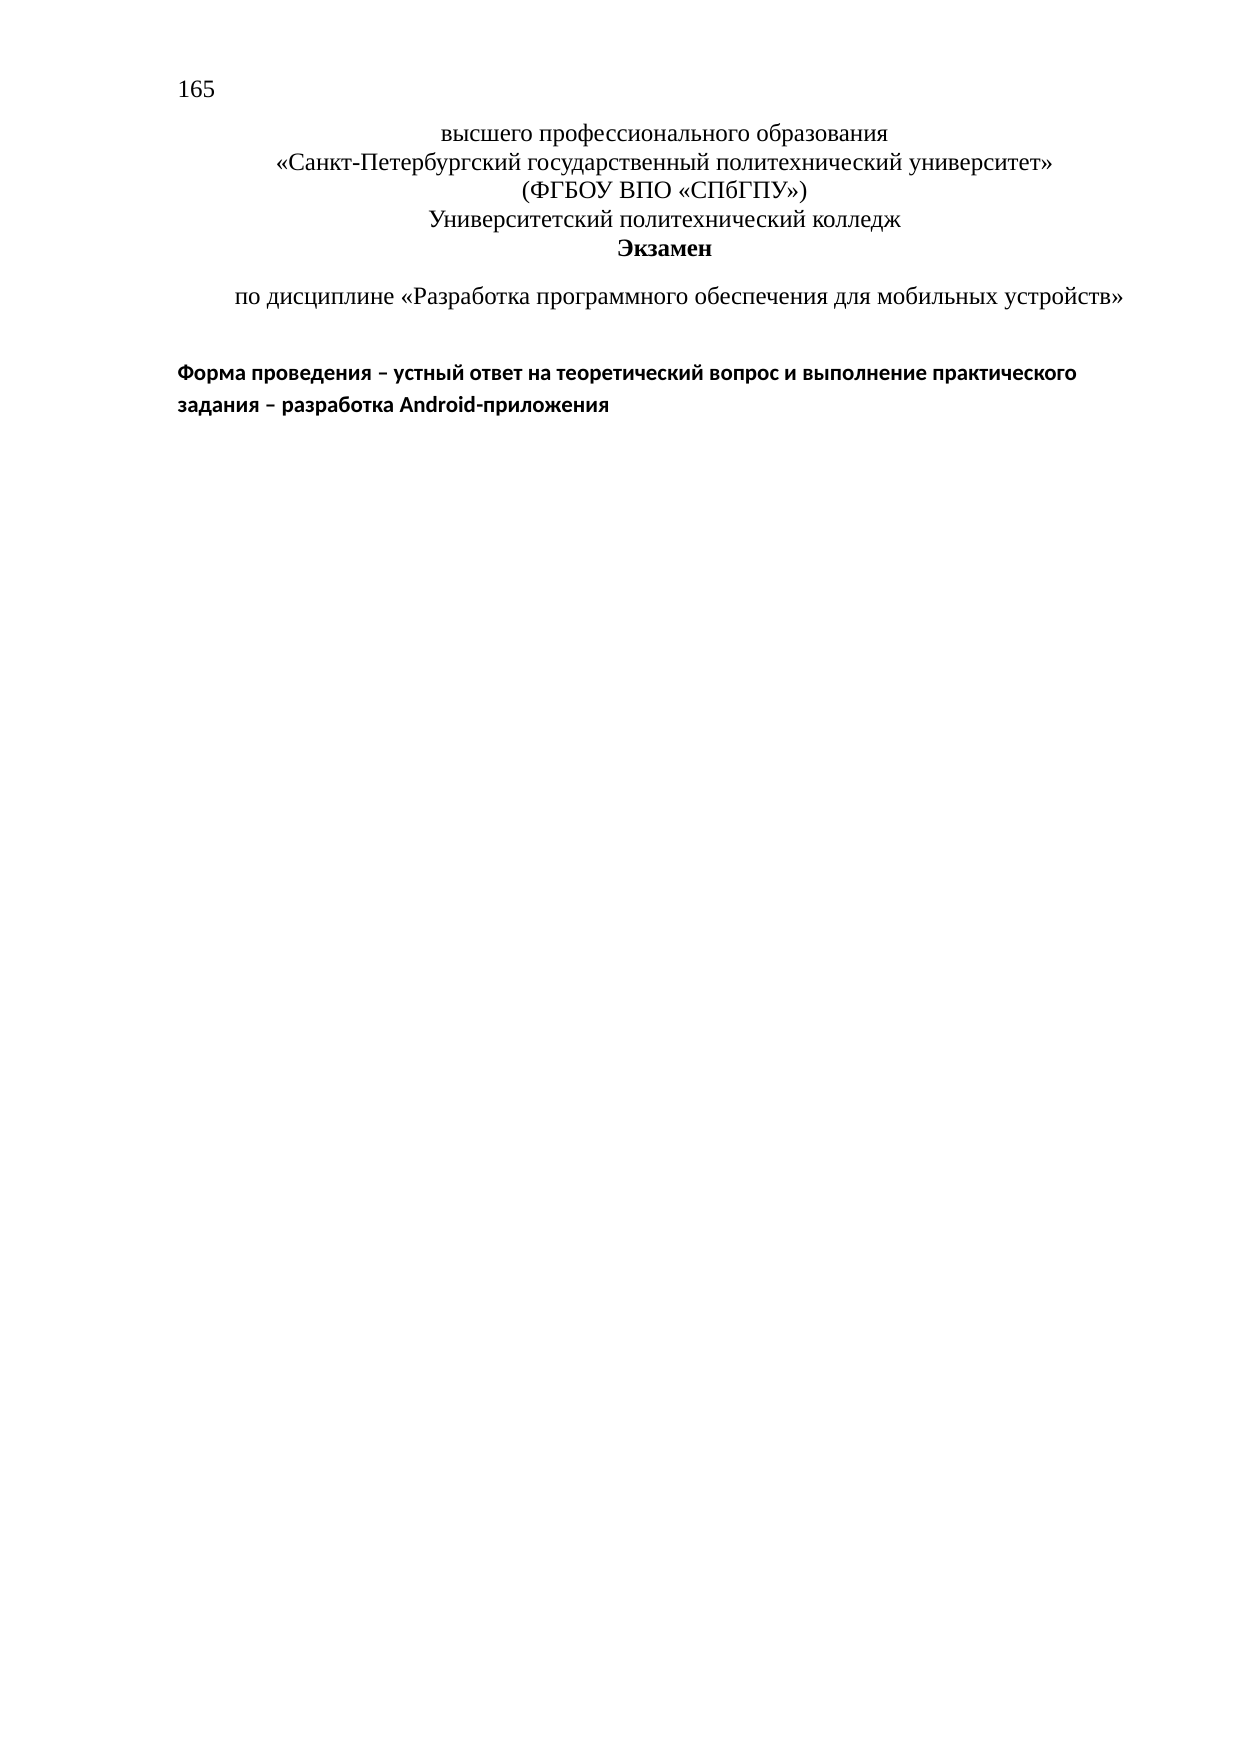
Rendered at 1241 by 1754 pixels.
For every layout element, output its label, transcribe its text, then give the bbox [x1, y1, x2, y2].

text по дисциплине «Разработка программного обеспечения для мобильных устройств» [207, 281, 1152, 310]
text Университетский политехнический колледж [177, 204, 1152, 233]
text Экзамен [177, 233, 1152, 262]
text высшего профессионального образования [177, 118, 1152, 147]
text (ФГБОУ ВПО «СПбГПУ») [177, 176, 1152, 204]
text Форма проведения – устный ответ на теоретический вопрос и выполнение практического задания – разработка Android-приложения [177, 358, 1152, 418]
text «Санкт-Петербургский государственный политехнический университет» [177, 147, 1152, 176]
